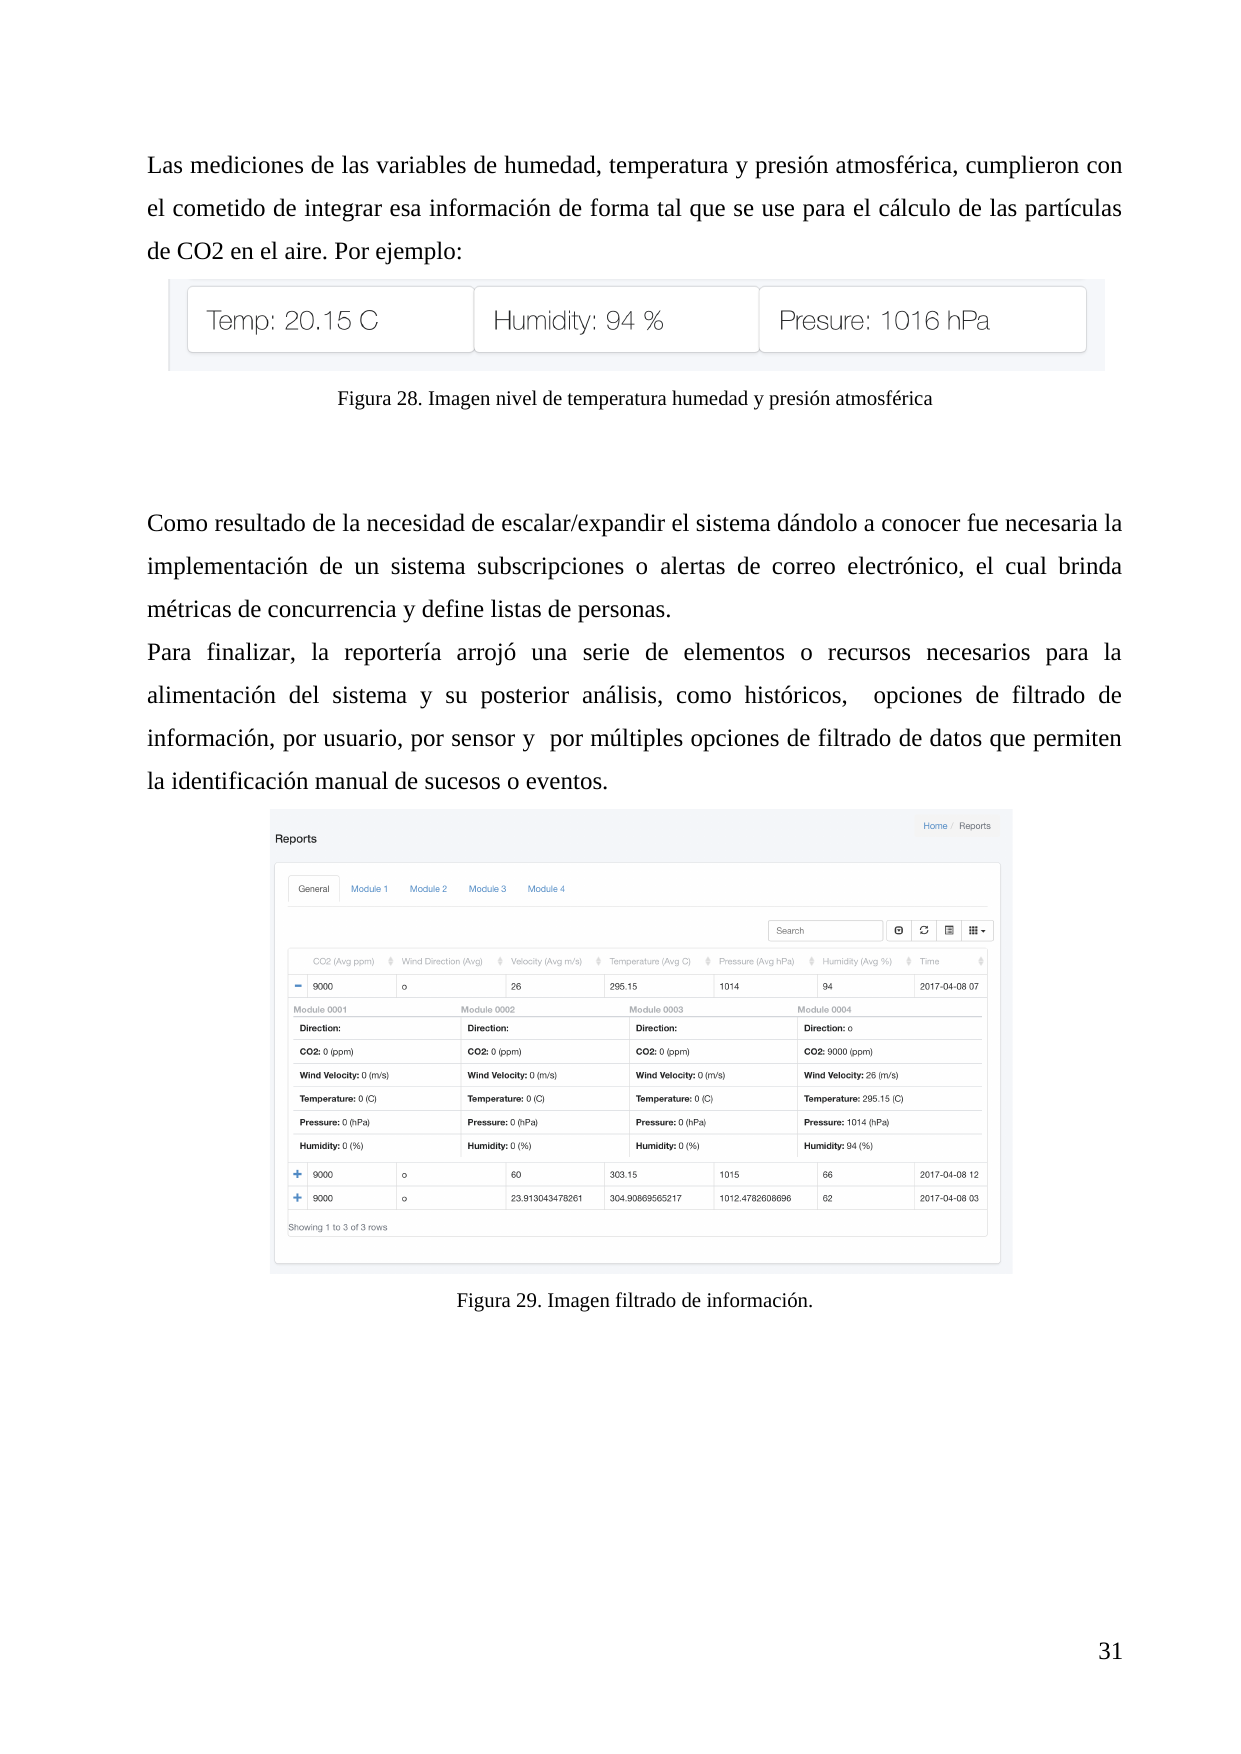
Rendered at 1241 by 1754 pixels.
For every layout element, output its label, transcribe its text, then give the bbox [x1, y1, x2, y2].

subtitle Figura 28. Imagen nivel de temperatura humedad y presión atmosférica [147, 385, 1123, 409]
text Las mediciones de las variables de humedad, temperatura y presión atmosférica, cumplieron con el cometido de integrar esa información de forma tal que se use para el cálculo de las partículas de CO2 en el aire. Por ejemplo: [147, 150, 1123, 265]
subtitle Figura 29. Imagen filtrado de información. [147, 1288, 1123, 1312]
text Para finalizar, la reportería arrojó una serie de elementos o recursos necesarios para la alimentación del sistema y su posterior análisis, como históricos, opciones de filtrado de información, por usuario, por sensor y por múltiples opciones de filtrado de datos que permiten la identificación manual de sucesos o eventos. [147, 637, 1123, 795]
text Como resultado de la necesidad de escalar/expandir el sistema dándolo a conocer fue necesaria la implementación de un sistema subscripciones o alertas de correo electrónico, el cual brinda métricas de concurrencia y define listas de personas. [147, 508, 1123, 623]
picture [165, 279, 1105, 371]
picture [269, 809, 1013, 1274]
